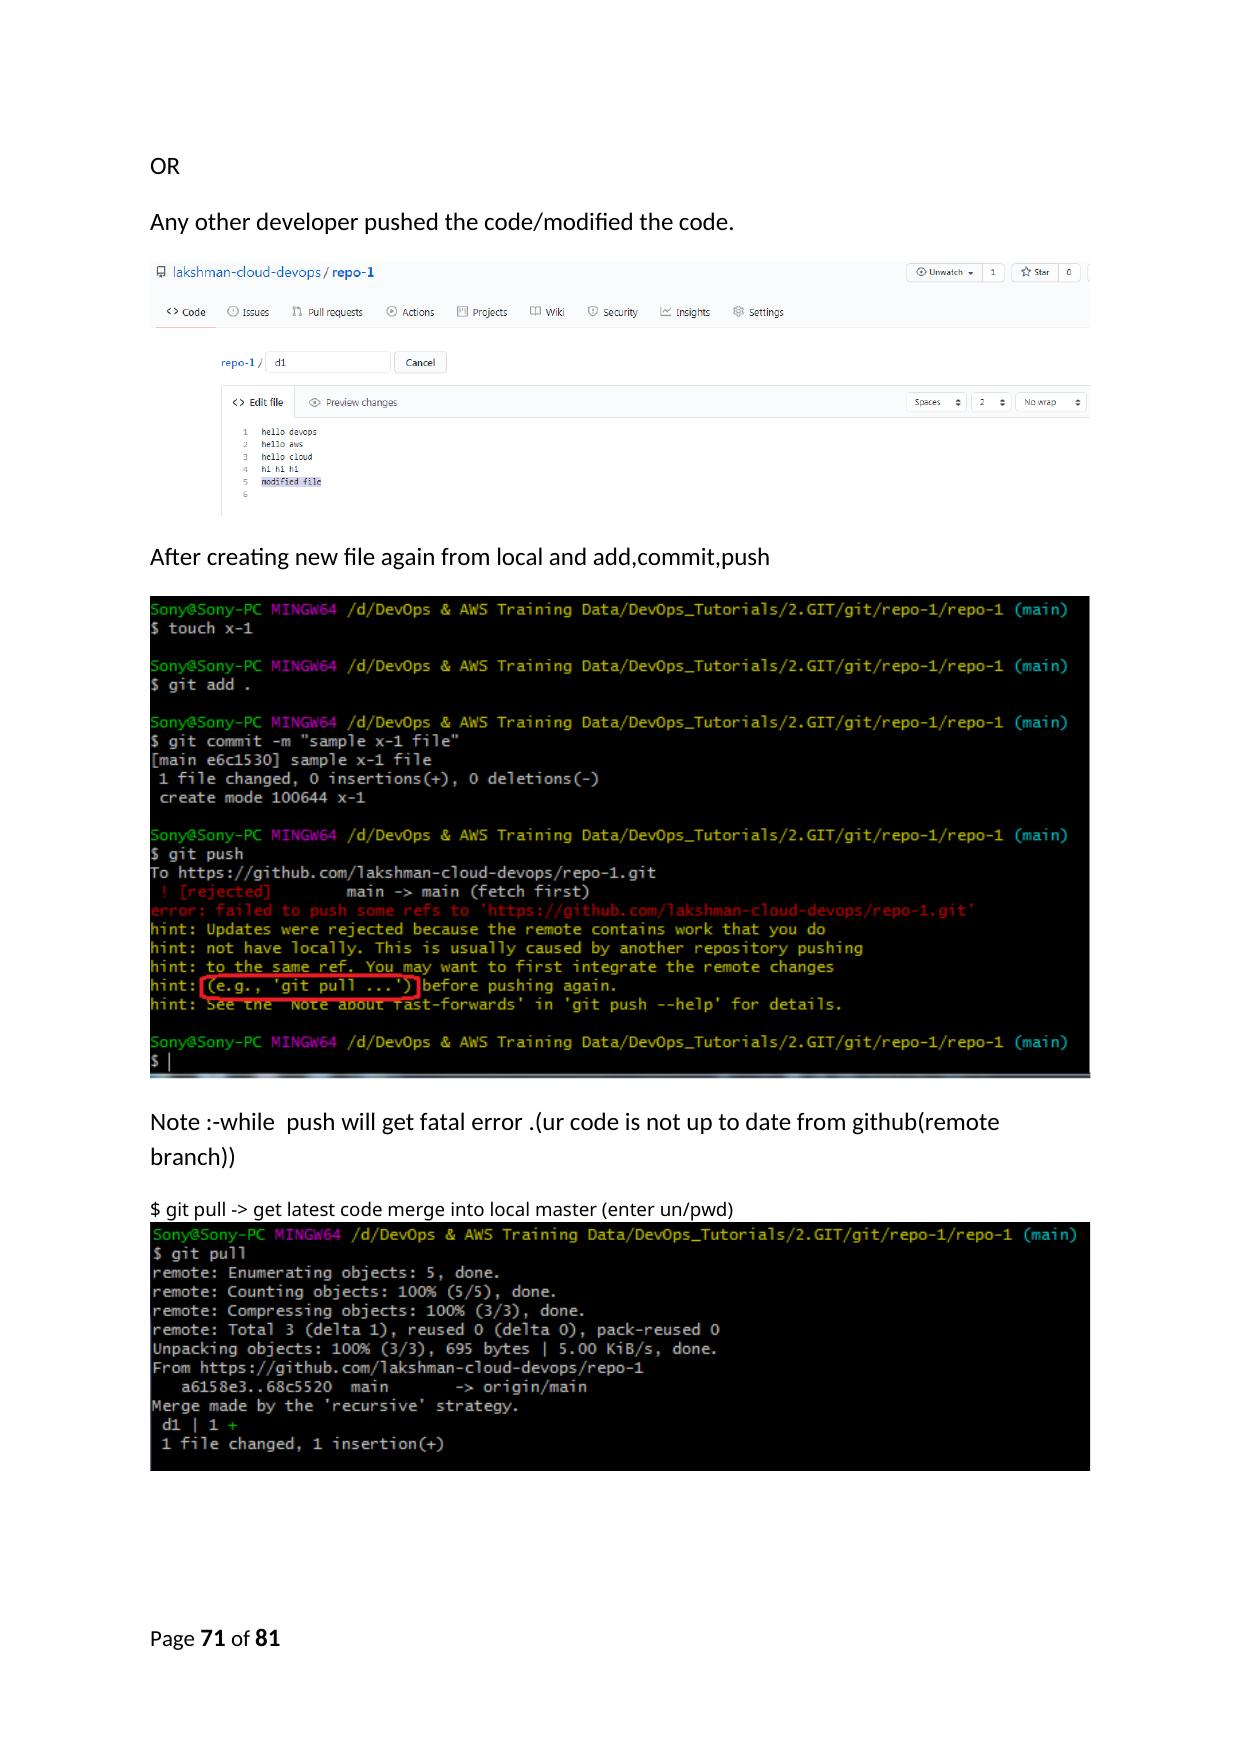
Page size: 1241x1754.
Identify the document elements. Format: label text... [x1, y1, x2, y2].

text OR [150, 150, 1090, 181]
text $ git pull -> get latest code merge into local master (enter un/pwd) [150, 1196, 1090, 1222]
picture [150, 1222, 1091, 1471]
text Any other developer pushed the code/modified the code. [150, 206, 1090, 236]
text After creating new file again from local and add,commit,push [150, 541, 1090, 572]
picture [150, 596, 1091, 1081]
picture [150, 261, 1091, 516]
text Note :-while push will get fatal error .(ur code is not up to date from github(remote branch)) [150, 1106, 1090, 1171]
